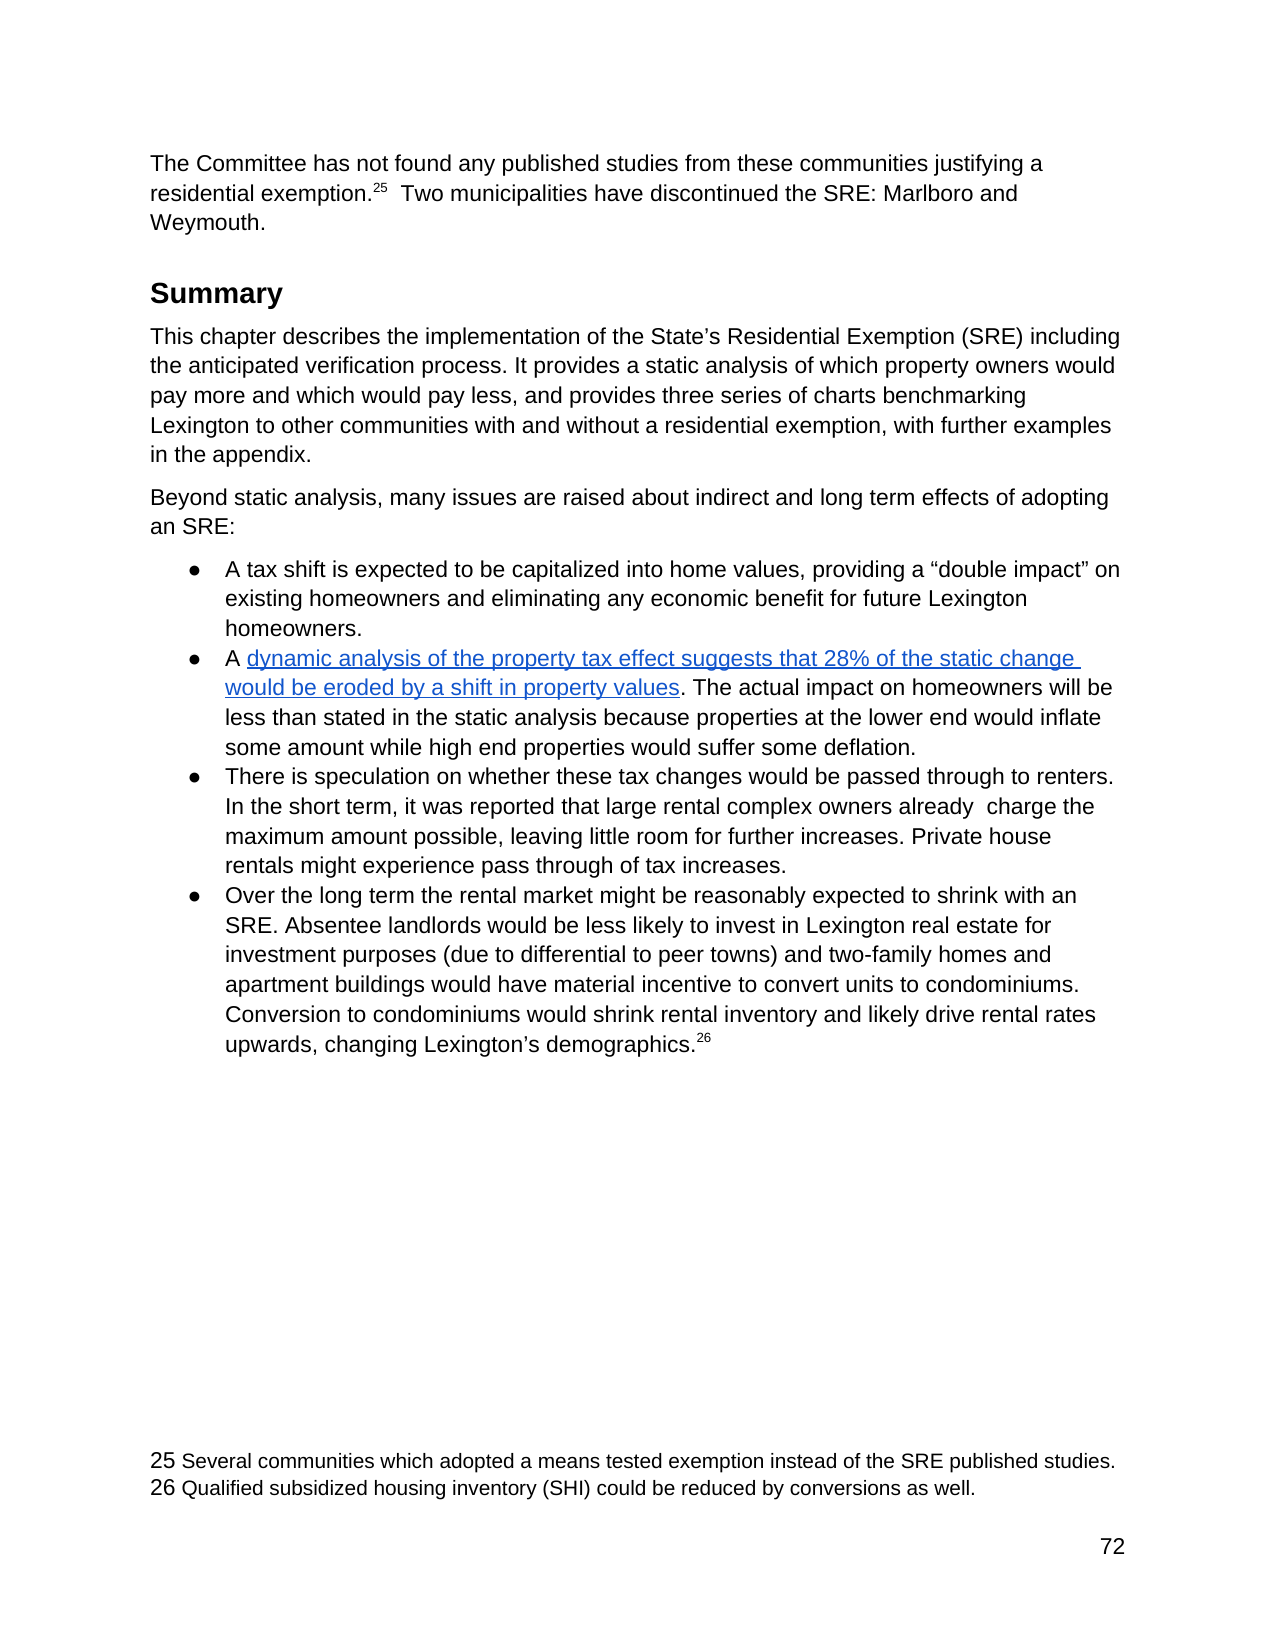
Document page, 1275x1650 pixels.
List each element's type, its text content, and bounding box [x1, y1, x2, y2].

text This chapter describes the implementation of the State’s Residential Exemption (SRE) including the anticipated verification process. It provides a static analysis of which property owners would pay more and which would pay less, and provides three series of charts benchmarking Lexington to other communities with and without a residential exemption, with further examples in the appendix. [150, 323, 1125, 468]
list A tax shift is expected to be capitalized into home values, providing a “double impact” on existing homeowners and eliminating any economic benefit for future Lexington homeowners. [187, 556, 1125, 641]
list Over the long term the rental market might be reasonably expected to shrink with an SRE. Absentee landlords would be less likely to invest in Lexington real estate for investment purposes (due to differential to peer towns) and two-family homes and apartment buildings would have material incentive to convert units to condominiums. Conversion to condominiums would shrink rental inventory and likely drive rental rates upwards, changing Lexington’s demographics. [187, 882, 1125, 1057]
text The Committee has not found any published studies from these communities justifying a residential exemption. Two municipalities have discontinued the SRE: Marlboro and Weymouth. [150, 150, 1125, 236]
subtitle Summary [150, 277, 1125, 310]
list A dynamic analysis of the property tax effect suggests that 28% of the static change would be eroded by a shift in property values. The actual impact on homeowners will be less than stated in the static analysis because properties at the lower end would inflate some amount while high end properties would suffer some deflation. [187, 644, 1125, 760]
list There is speculation on whether these tax changes would be passed through to renters. In the short term, it was reported that large rental complex owners already charge the maximum amount possible, leaving little room for further increases. Private house rentals might experience pass through of tax increases. [187, 763, 1125, 879]
text Beyond static analysis, many issues are raised about indirect and long term effects of adopting an SRE: [150, 484, 1125, 540]
